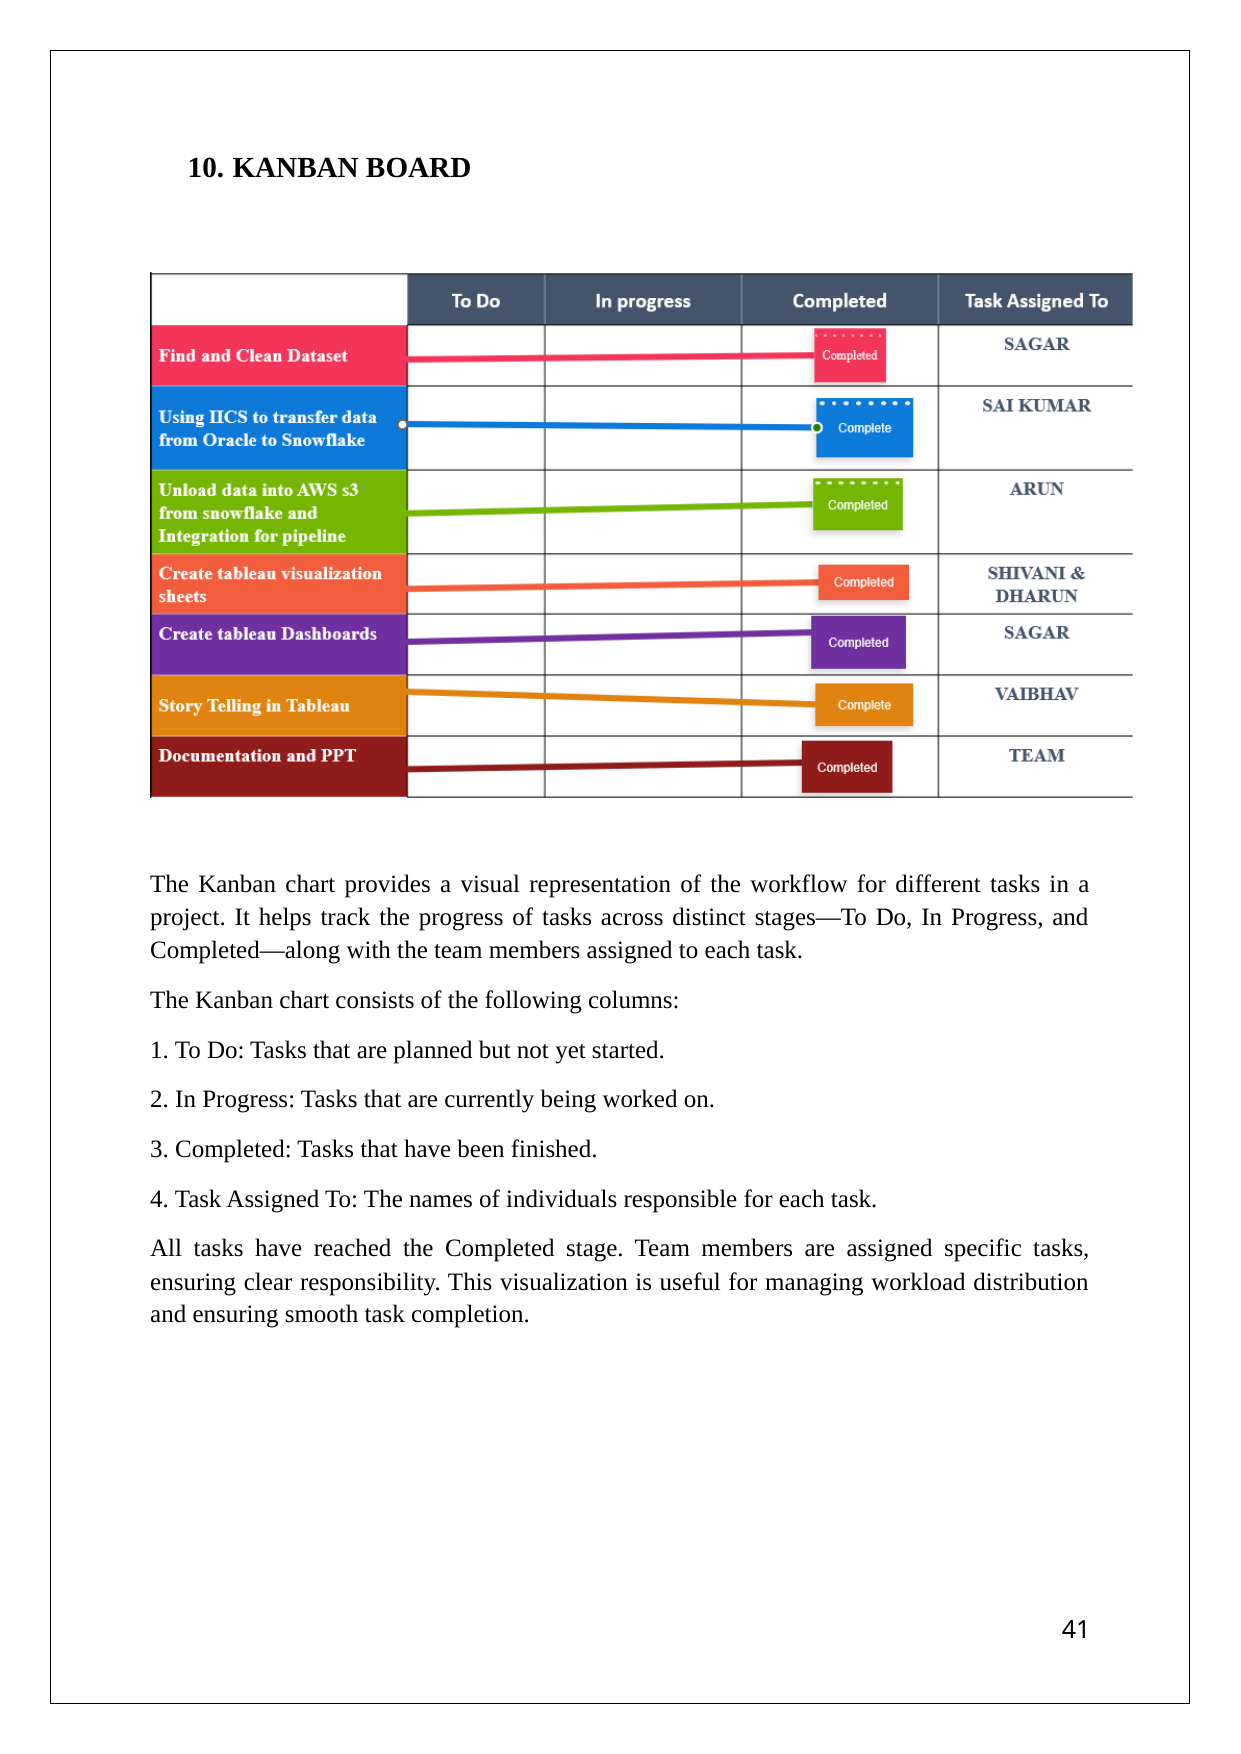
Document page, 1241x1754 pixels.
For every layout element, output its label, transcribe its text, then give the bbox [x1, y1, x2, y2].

text 1. To Do: Tasks that are planned but not yet started. [150, 1035, 1090, 1063]
text 2. In Progress: Tasks that are currently being worked on. [150, 1084, 1090, 1113]
text The Kanban chart provides a visual representation of the workflow for different tasks in a project. It helps track the progress of tasks across distinct stages—To Do, In Progress, and Completed—along with the team members assigned to each task. [150, 869, 1090, 964]
text The Kanban chart consists of the following columns: [150, 985, 1090, 1014]
text 3. Completed: Tasks that have been finished. [150, 1134, 1090, 1163]
text All tasks have reached the Completed stage. Team members are assigned specific tasks, ensuring clear responsibility. This visualization is useful for managing workload distribution and ensuring smooth task completion. [150, 1233, 1090, 1328]
list KANBAN BOARD [187, 150, 1090, 183]
picture [150, 272, 1133, 798]
text 4. Task Assigned To: The names of individuals responsible for each task. [150, 1184, 1090, 1213]
